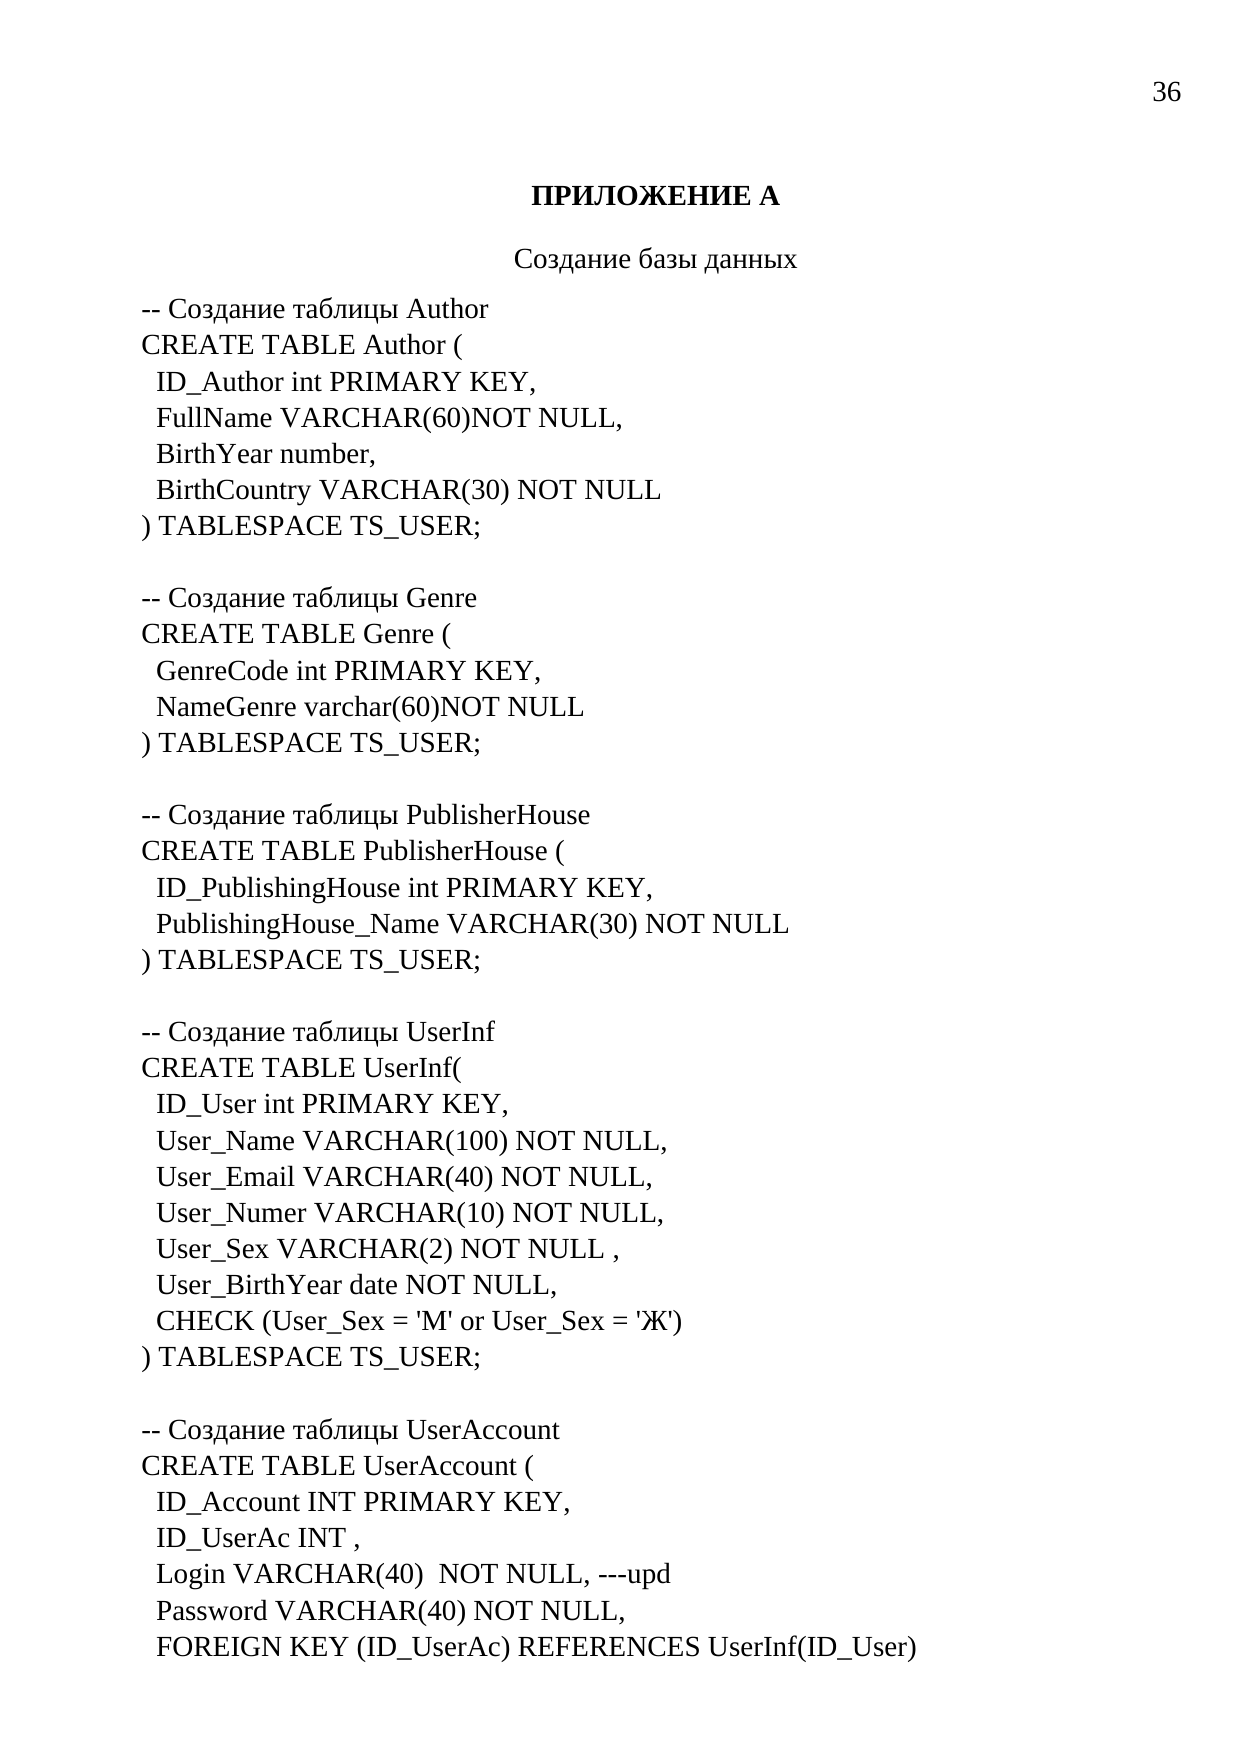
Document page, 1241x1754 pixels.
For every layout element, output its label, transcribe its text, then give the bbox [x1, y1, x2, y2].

text Создание базы данных [130, 241, 1181, 275]
text ПРИЛОЖЕНИЕ А [130, 178, 1181, 212]
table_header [130, 291, 1180, 1665]
